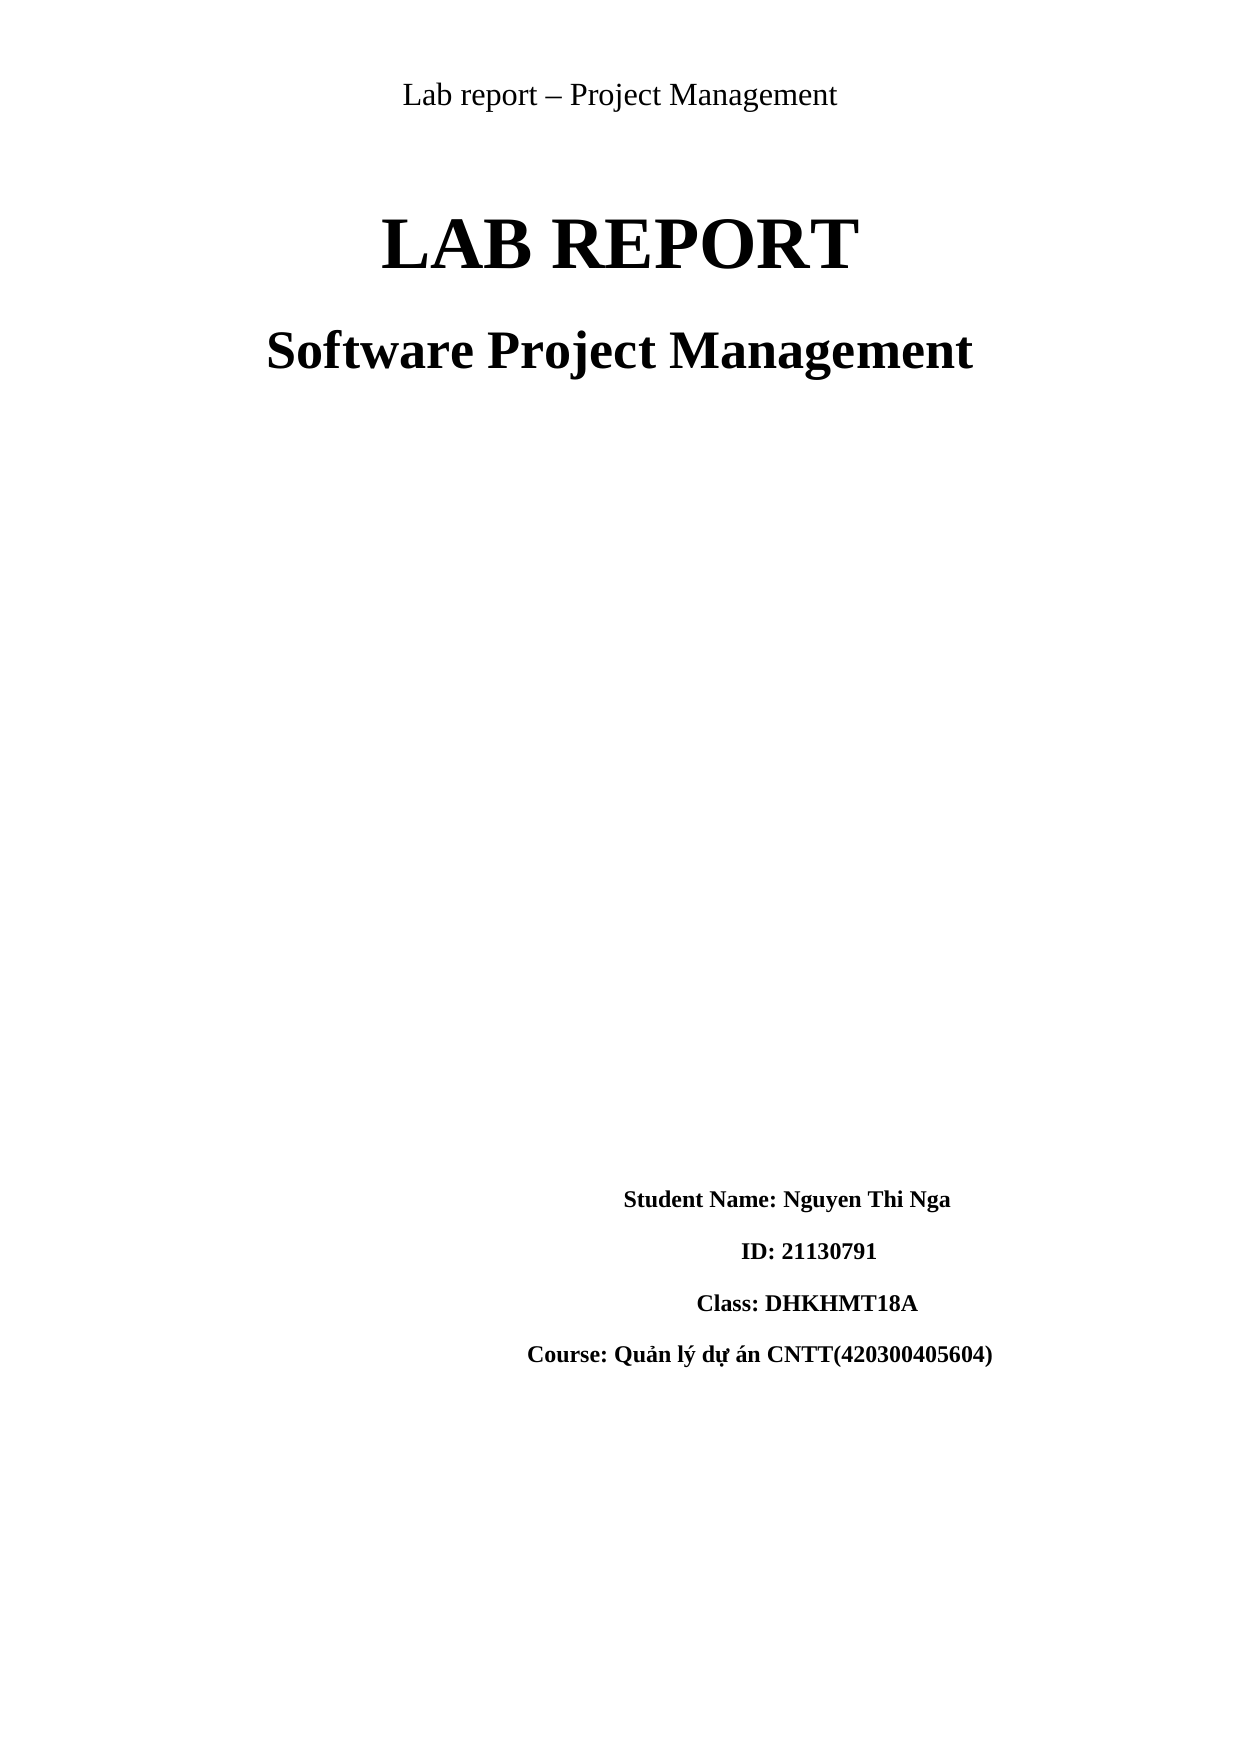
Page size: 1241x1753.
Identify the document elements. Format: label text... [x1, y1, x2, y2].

text LAB REPORT [75, 200, 1165, 285]
text Student Name: Nguyen Thi Nga [75, 1185, 998, 1213]
text Software Project Management [75, 318, 1165, 380]
text ID: 21130791 [75, 1237, 877, 1265]
text Course: Quản lý dự án CNTT(420300405604) [75, 1340, 993, 1368]
text Class: DHKHMT18A [75, 1289, 918, 1316]
text Lab report – Project Management [75, 75, 1165, 112]
